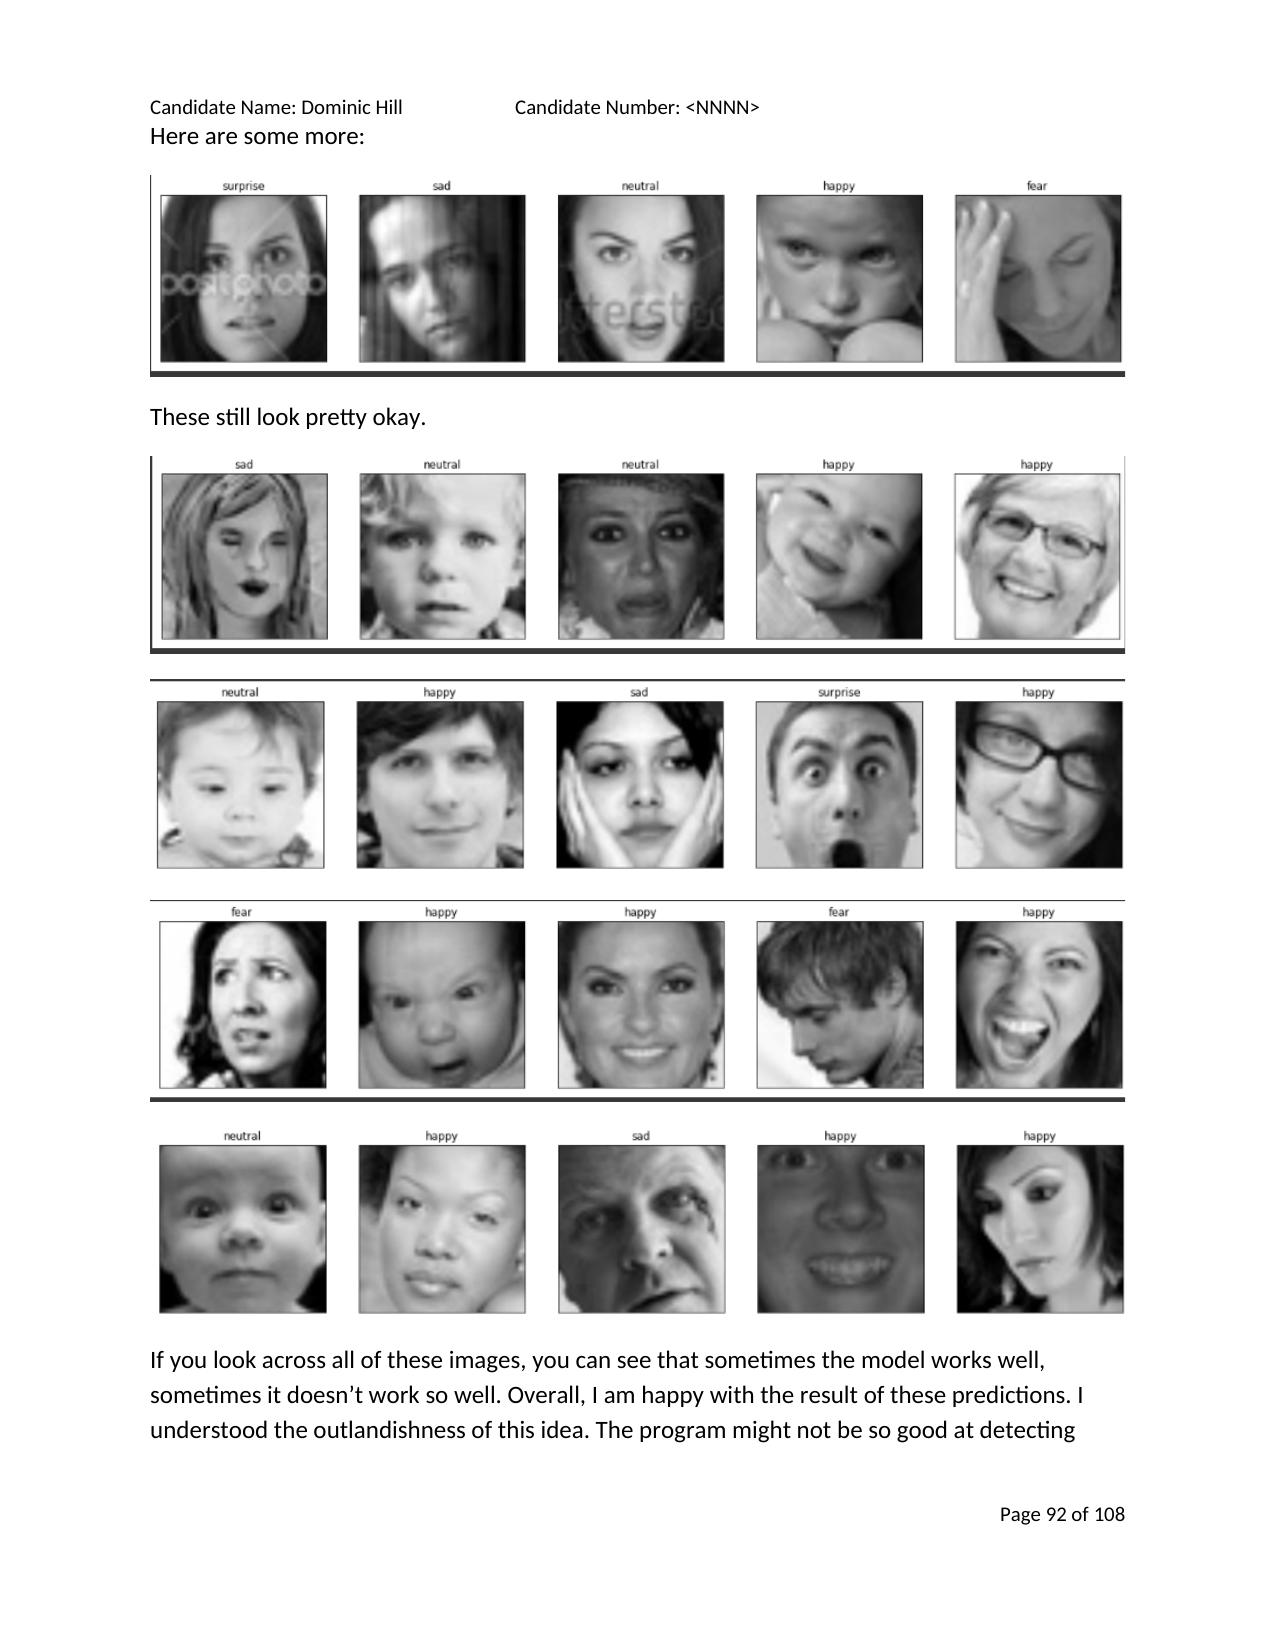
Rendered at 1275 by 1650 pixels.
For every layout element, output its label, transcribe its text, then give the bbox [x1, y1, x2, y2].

text These still look pretty okay. [150, 401, 1125, 431]
picture [150, 456, 1125, 654]
picture [150, 1126, 1125, 1321]
picture [150, 175, 1125, 377]
text Here are some more: [150, 120, 1125, 151]
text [150, 1345, 1125, 1445]
picture [150, 679, 1125, 876]
picture [150, 900, 1125, 1102]
